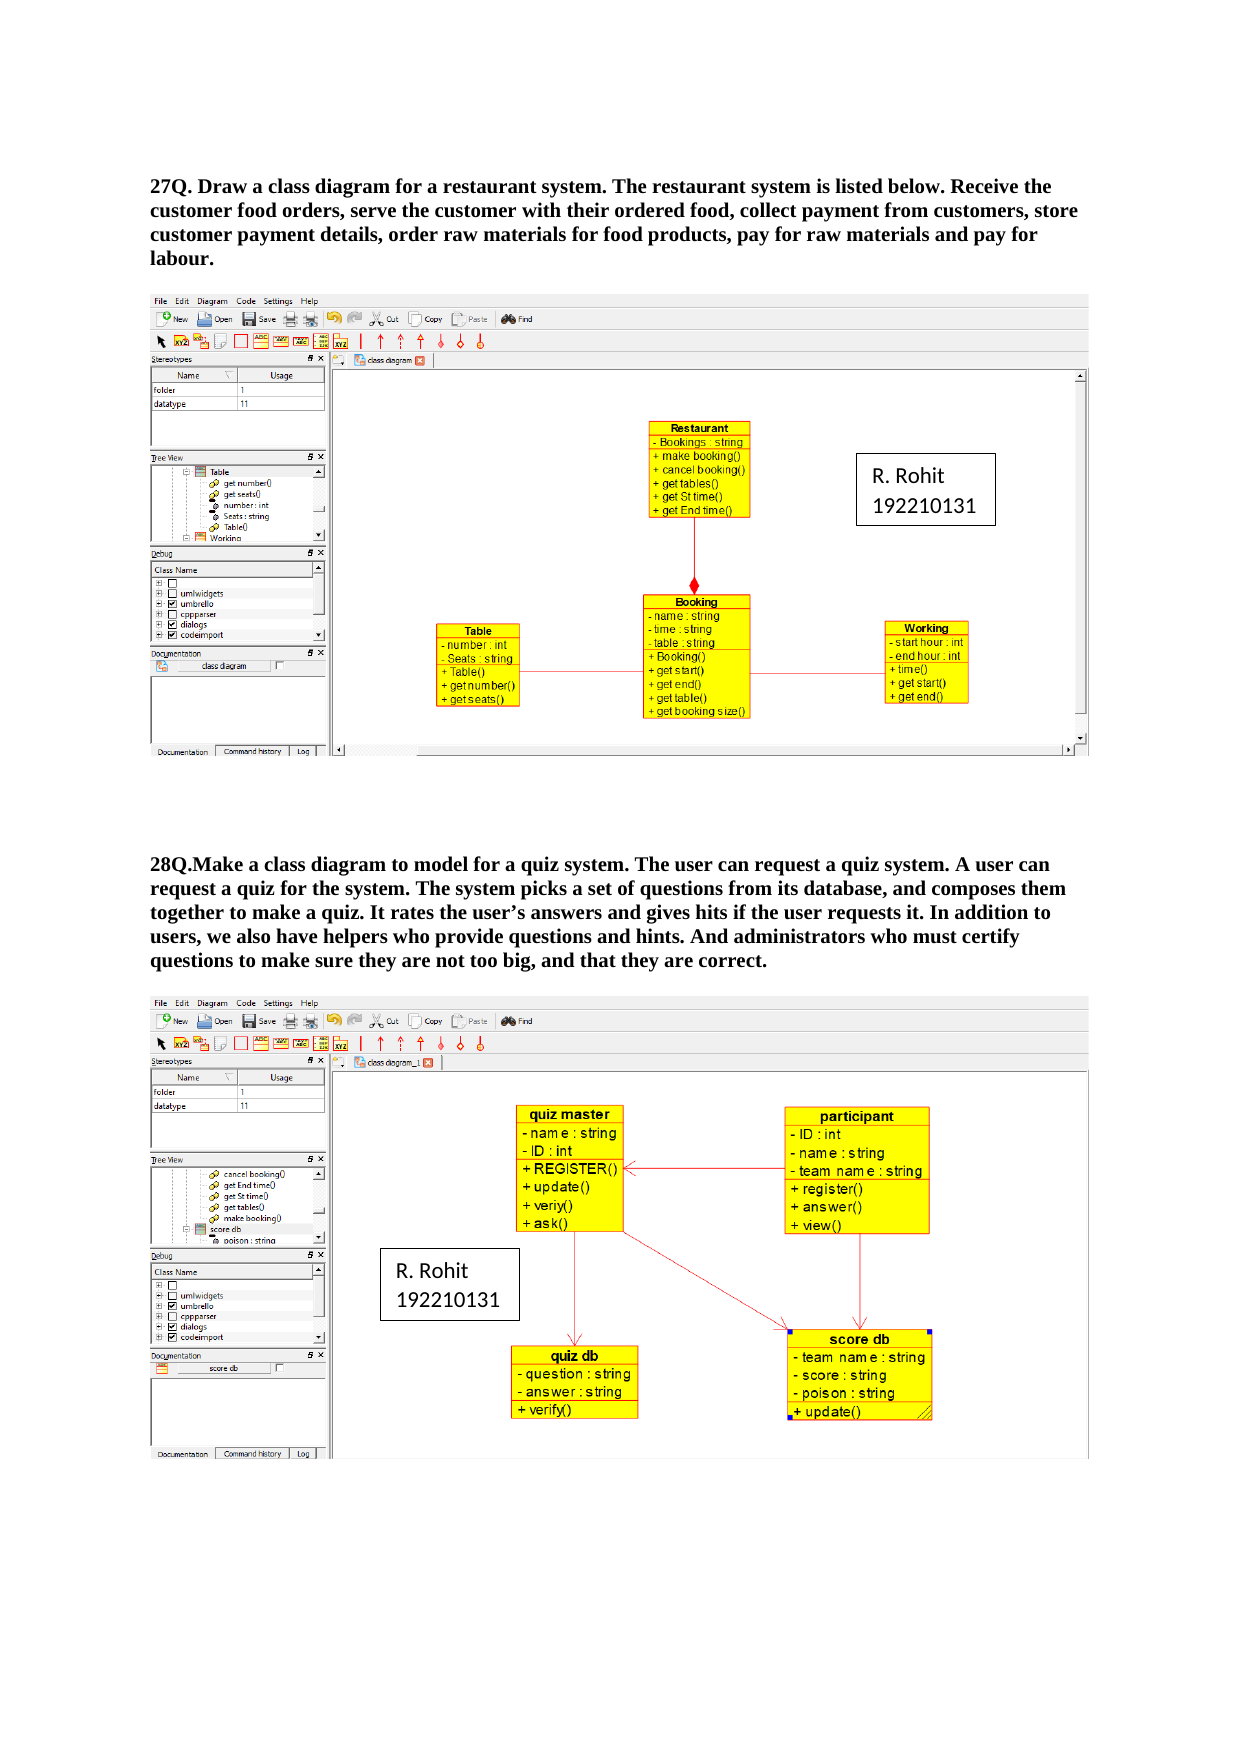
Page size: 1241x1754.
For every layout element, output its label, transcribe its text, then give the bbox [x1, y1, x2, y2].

picture [150, 294, 1089, 756]
text 27Q. Draw a class diagram for a restaurant system. The restaurant system is listed below. Receive the customer food orders, serve the customer with their ordered food, collect payment from customers, store customer payment details, order raw materials for food products, pay for raw materials and pay for labour. [150, 174, 1090, 270]
picture [150, 996, 1089, 1459]
text 28Q.Make a class diagram to model for a quiz system. The user can request a quiz system. A user can request a quiz for the system. The system picks a set of questions from its database, and composes them together to make a quiz. It rates the user’s answers and gives hits if the user requests it. In addition to users, we also have helpers who provide questions and hints. And administrators who must certify questions to make sure they are not too big, and that they are correct. [150, 852, 1090, 972]
